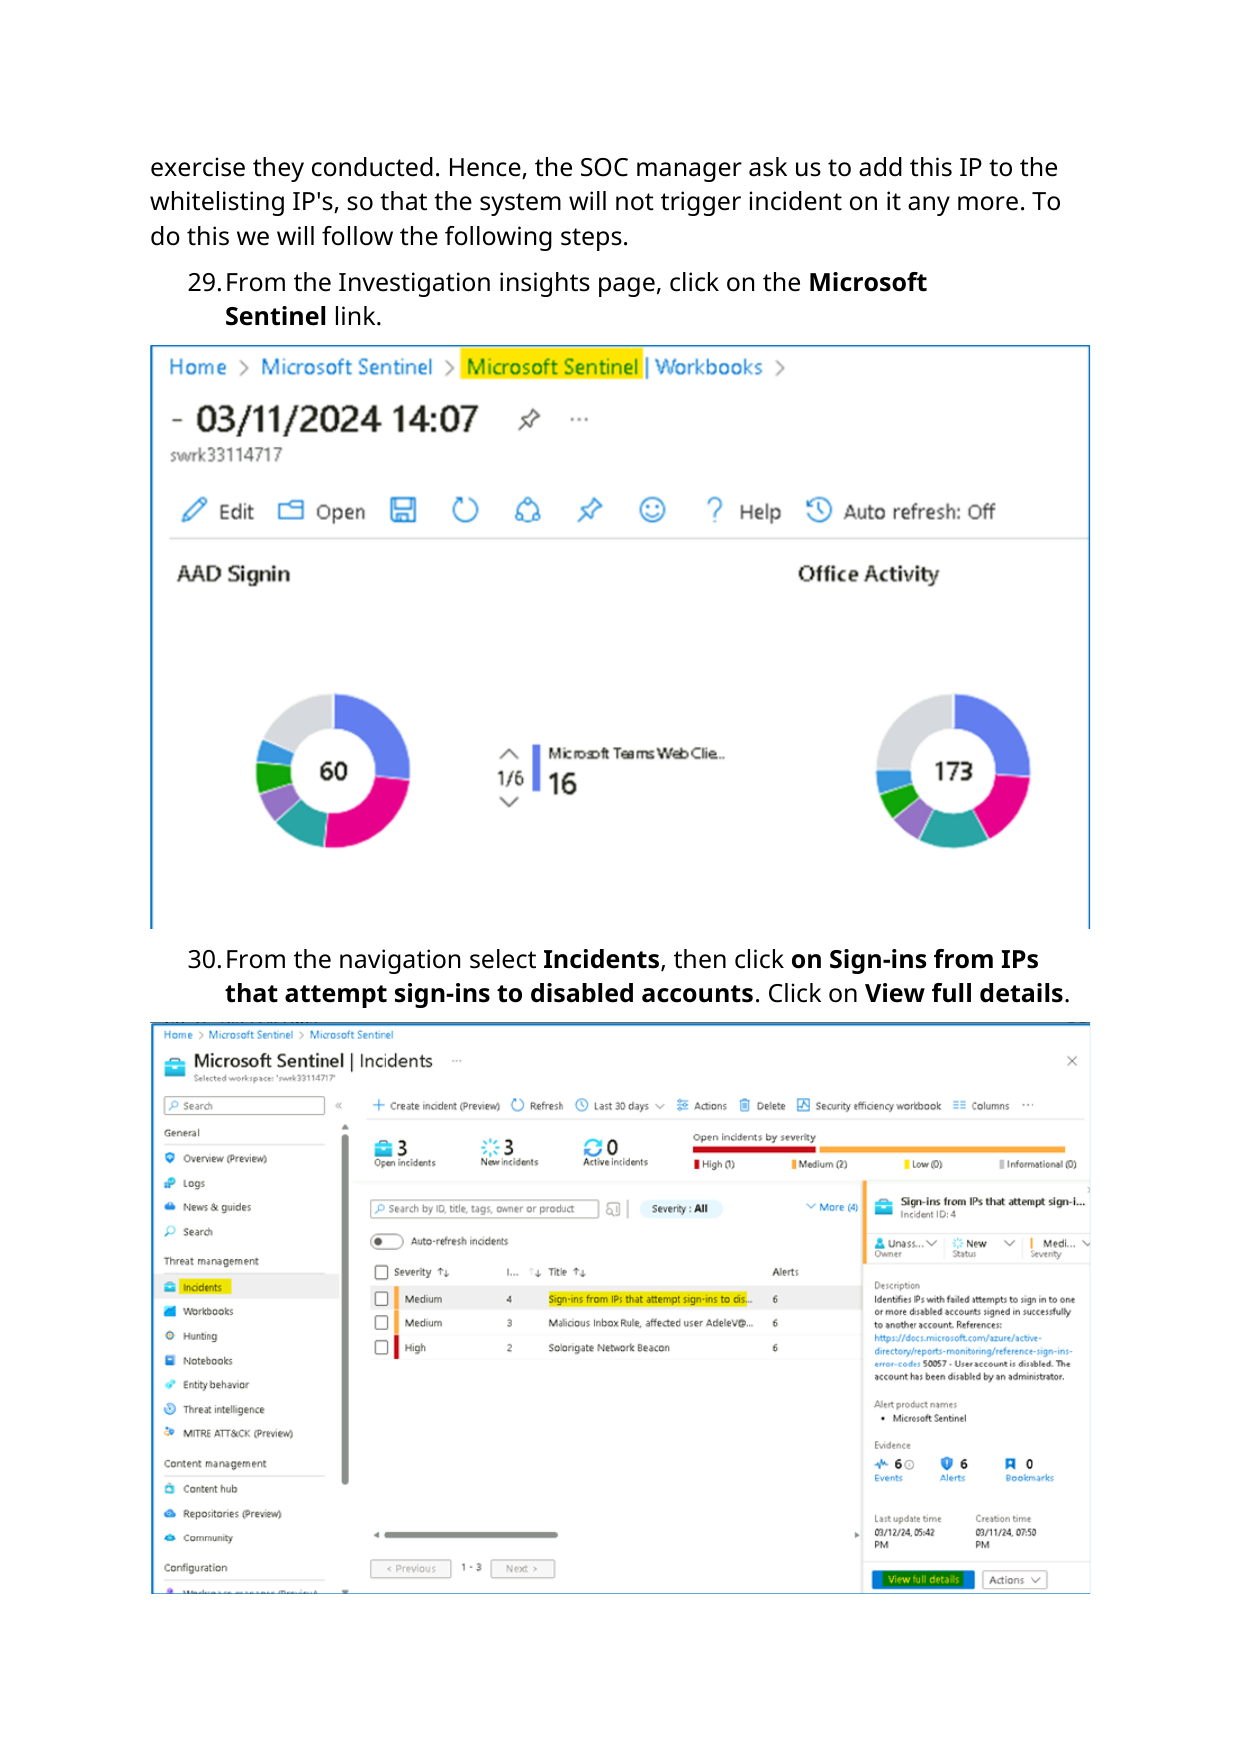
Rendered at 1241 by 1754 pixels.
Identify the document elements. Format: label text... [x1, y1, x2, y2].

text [150, 150, 1090, 252]
picture [150, 1022, 1091, 1594]
list From the navigation select Incidents, then click on Sign-ins from IPs that attempt sign-ins to disabled accounts. Click on View full details. [187, 942, 1090, 1010]
picture [150, 345, 1091, 929]
list From the Investigation insights page, click on the Microsoft Sentinel link. [187, 265, 1090, 333]
